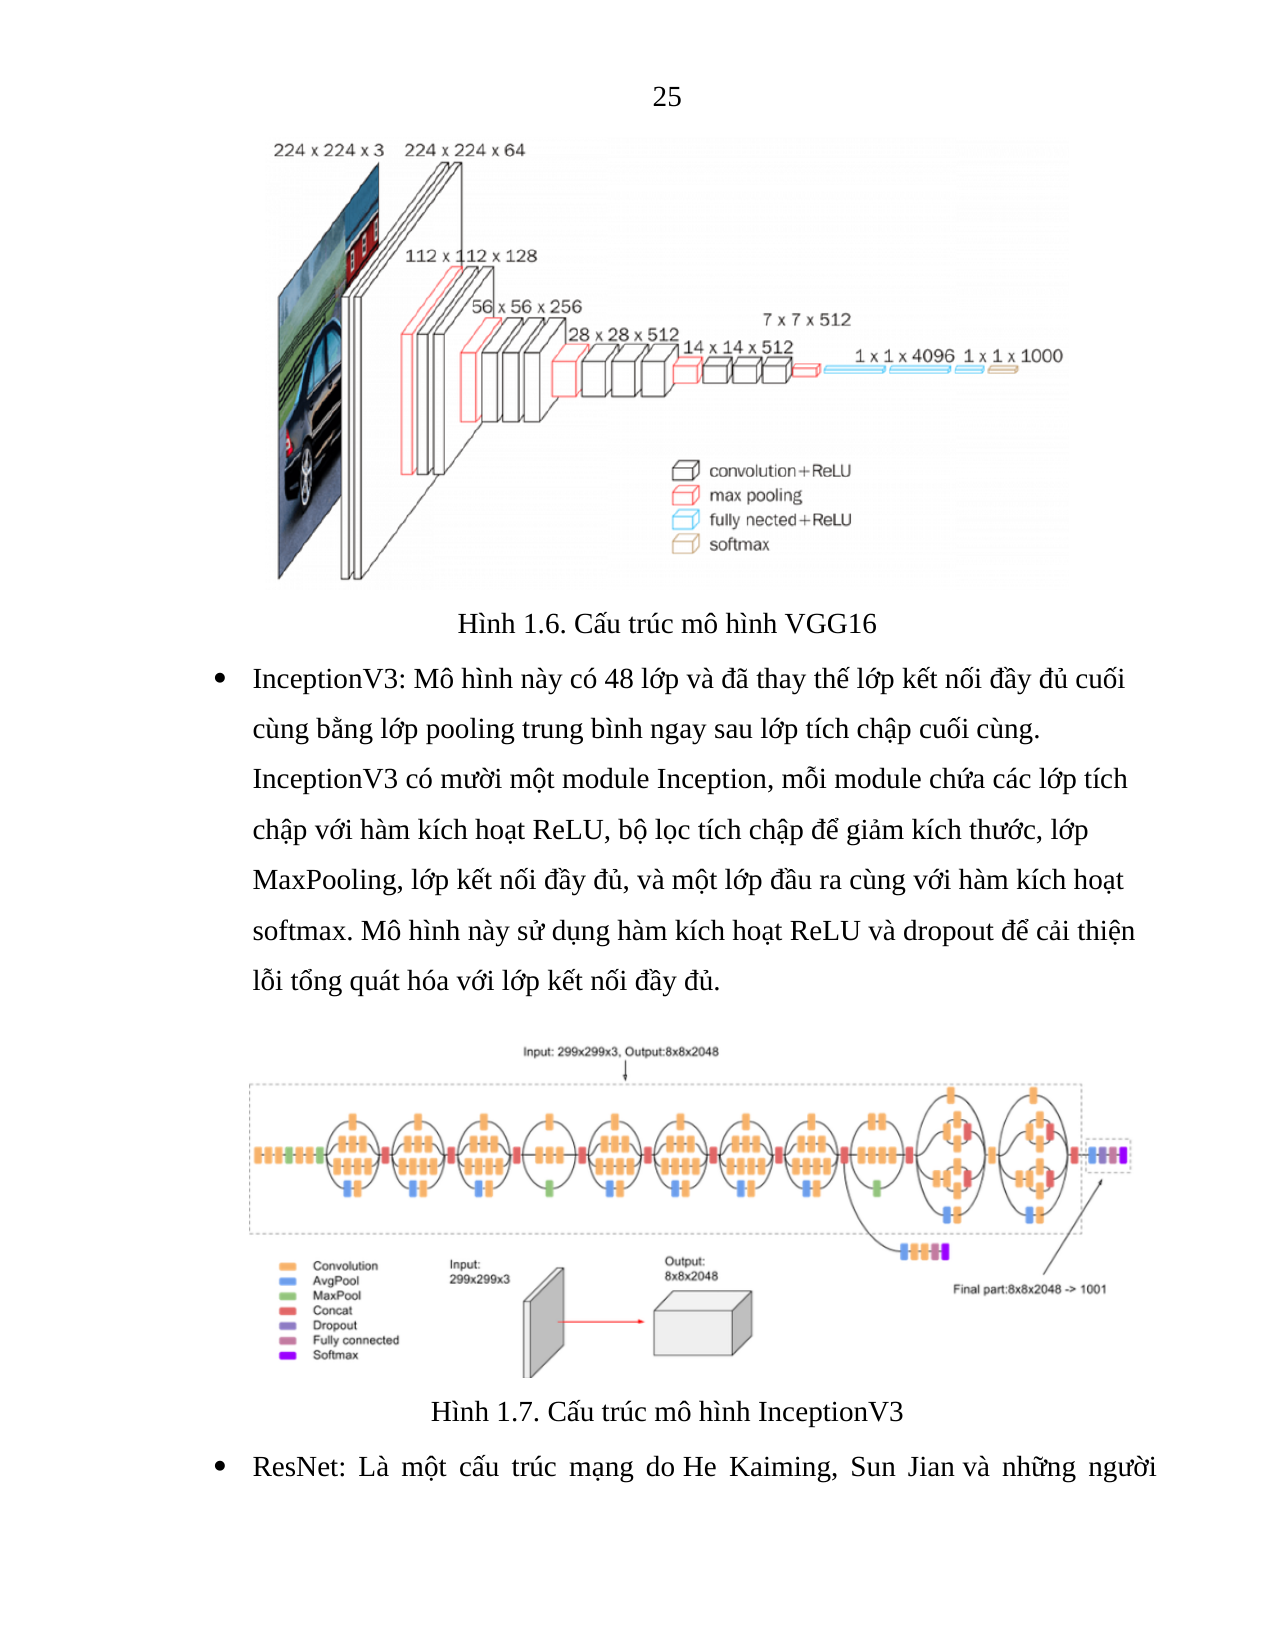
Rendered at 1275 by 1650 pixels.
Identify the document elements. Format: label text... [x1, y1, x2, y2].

text Hình 1.6. Cấu trúc mô hình VGG16 [177, 607, 1157, 640]
text Hình 1.7. Cấu trúc mô hình InceptionV3 [177, 1394, 1157, 1428]
list InceptionV3: Mô hình này có 48 lớp và đã thay thế lớp kết nối đầy đủ cuối cùng bằng lớp pooling trung bình ngay sau lớp tích chập cuối cùng. InceptionV3 có mười một module Inception, mỗi module chứa các lớp tích chập với hàm kích hoạt ReLU, bộ lọc tích chập để giảm kích thước, lớp MaxPooling, lớp kết nối đầy đủ, và một lớp đầu ra cùng với hàm kích hoạt softmax. Mô hình này sử dụng hàm kích hoạt ReLU và dropout để cải thiện lỗi tổng quát hóa với lớp kết nối đầy đủ. [215, 661, 1157, 996]
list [215, 1449, 1157, 1482]
picture [194, 1013, 1140, 1378]
picture [265, 137, 1069, 590]
